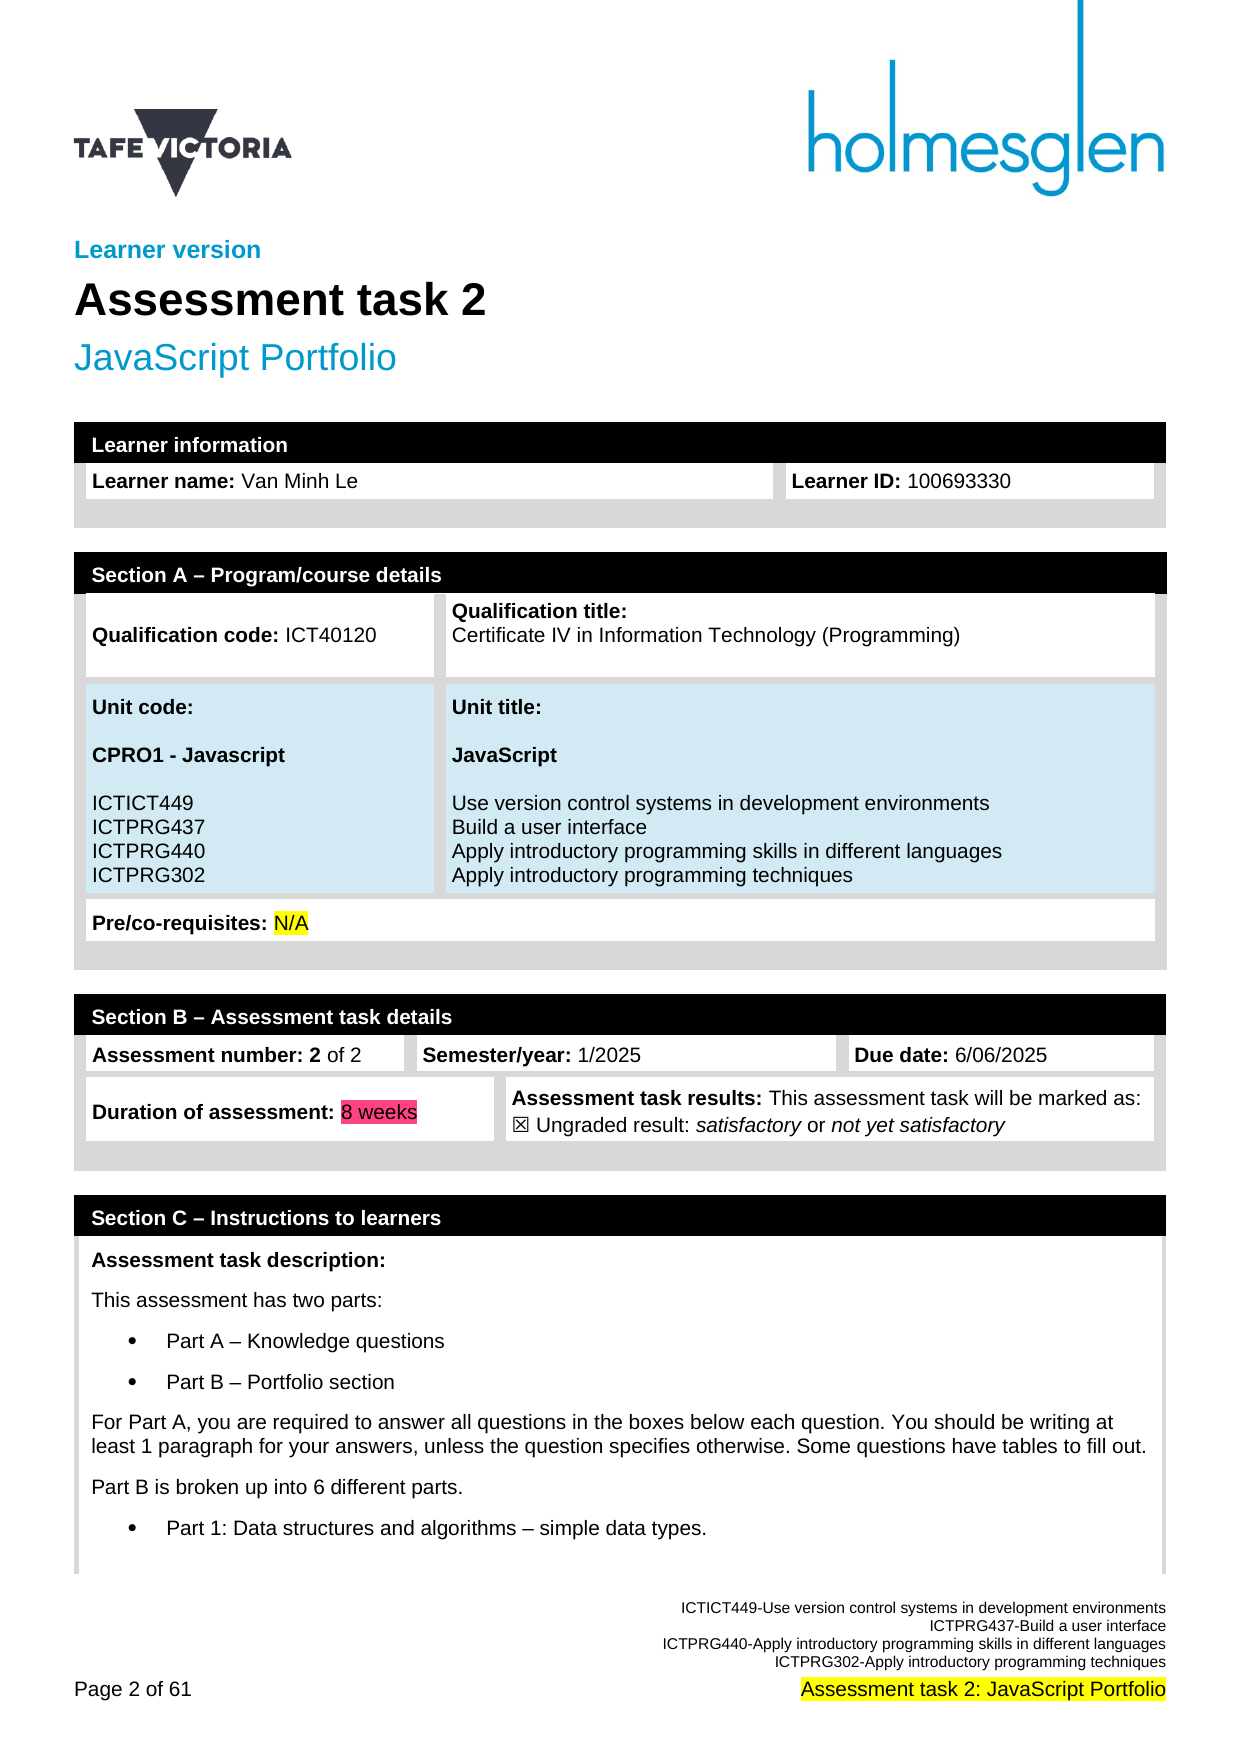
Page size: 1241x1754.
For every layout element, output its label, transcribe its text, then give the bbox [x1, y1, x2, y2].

subtitle Assessment task 2 [74, 273, 1166, 325]
table_cell Unit code: CPRO1 - Javascript ICTICT449 ICTPRG437 ICTPRG440 ICTPRG302 [86, 684, 434, 893]
table_cell [86, 499, 1154, 528]
table_cell Due date: [849, 1035, 1154, 1071]
table_cell Duration of assessment: 8 weeks [86, 1077, 494, 1141]
title Learner version [74, 234, 1166, 263]
table_header Section C – Instructions to learners [79, 1199, 1162, 1236]
table_header Section A – Program/course details [86, 557, 1155, 593]
table_header Learner information [86, 427, 1154, 463]
picture [806, 0, 1166, 199]
table_header Section B – Assessment task details [86, 999, 1154, 1035]
table_cell [86, 1141, 1154, 1171]
table_cell Unit title: JavaScript Use version control systems in development environments Build a user interface Apply introductory programming skills in different languages Apply introductory programming techniques [446, 684, 1155, 893]
table_cell [86, 941, 1155, 970]
table_cell Semester/year: 1/2025 [417, 1035, 836, 1071]
subtitle JavaScript Portfolio [74, 325, 1166, 381]
picture [73, 109, 292, 197]
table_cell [79, 1236, 1162, 1574]
table_cell Qualification title: Certificate IV in Information Technology (Programming) [446, 594, 1155, 677]
table_cell Learner ID: 100693330 [786, 463, 1154, 499]
table_cell Qualification code: ICT40120 [86, 594, 434, 677]
table_cell Learner name: Van Minh Le [86, 463, 773, 499]
table_cell Assessment task results: This assessment task will be marked as: Ungraded result: satisfactory or not yet satisfactory [506, 1077, 1154, 1141]
table_cell Pre/co-requisites: N/A [86, 899, 1155, 941]
table_cell Assessment number: 2 of 2 [86, 1035, 404, 1071]
